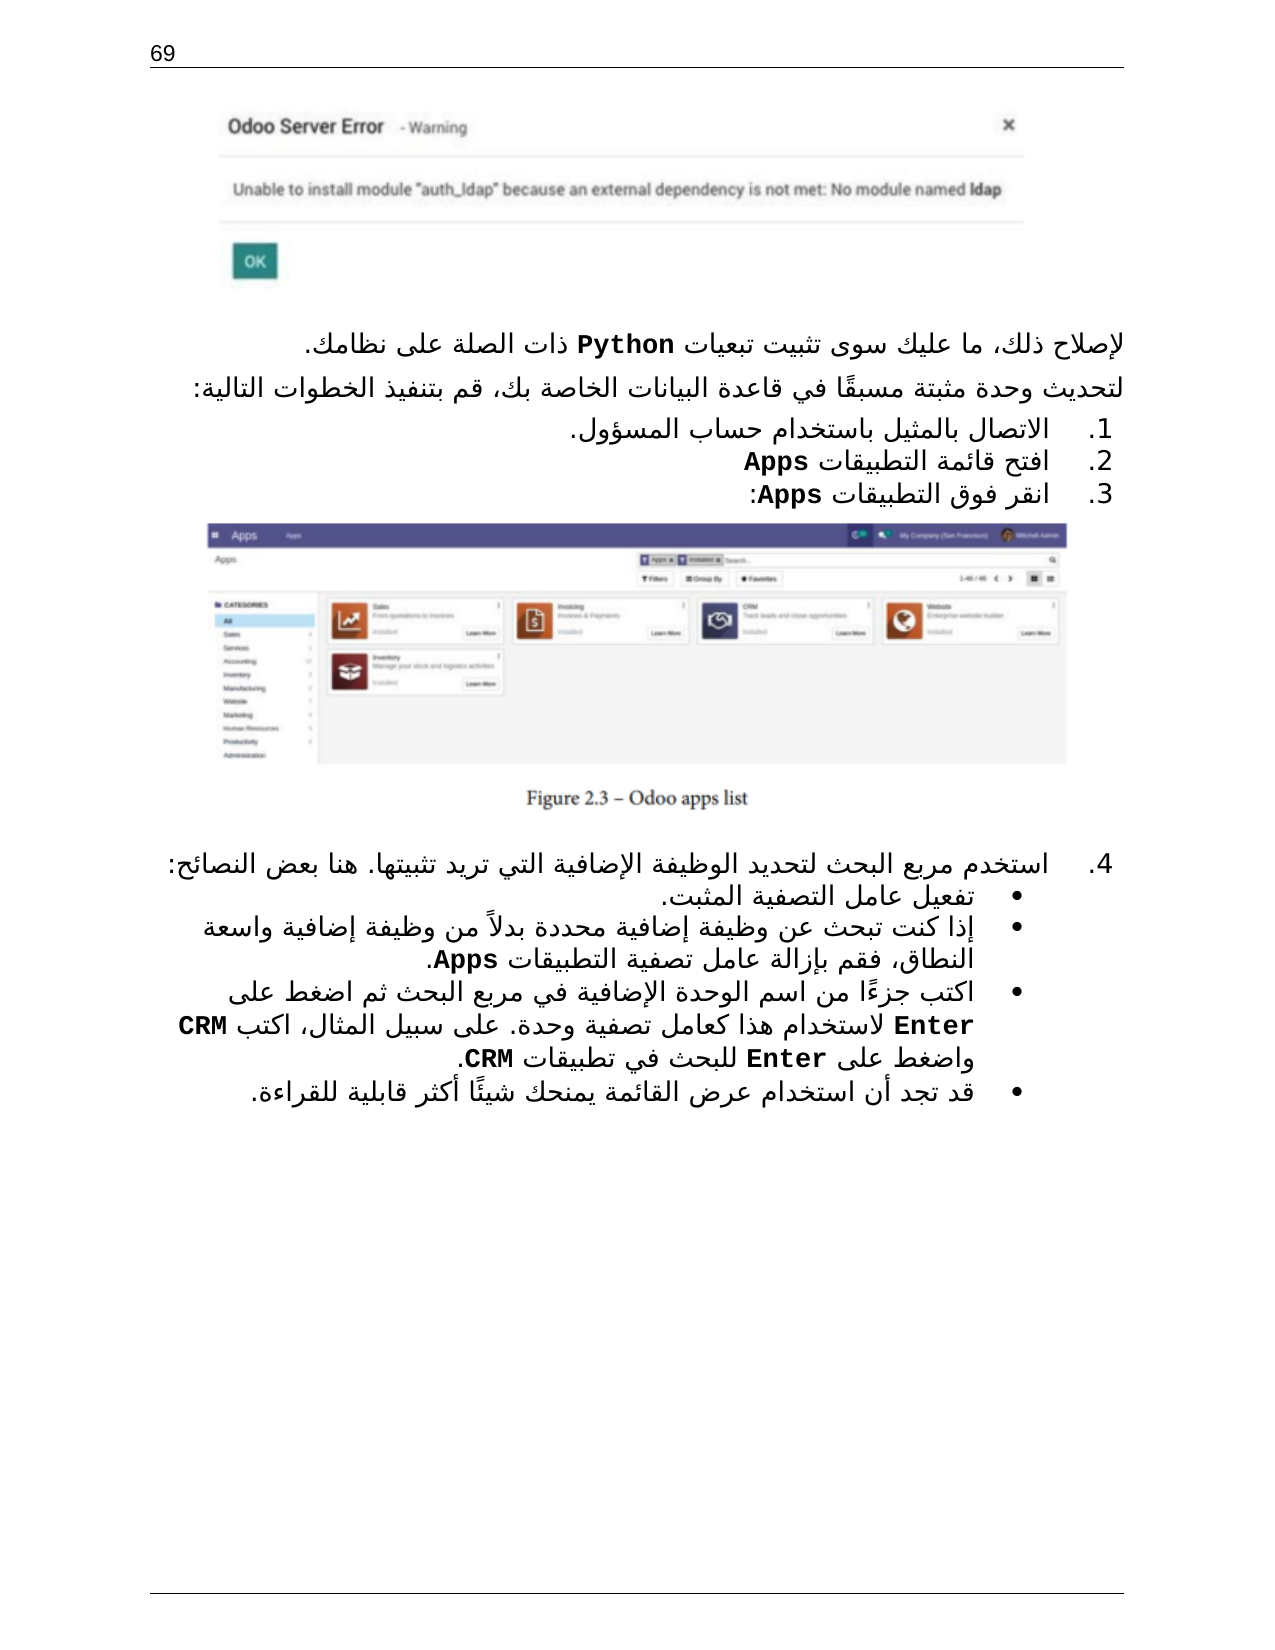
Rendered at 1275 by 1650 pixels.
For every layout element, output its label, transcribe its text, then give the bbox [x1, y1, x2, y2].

list الاتصال بالمثيل باستخدام حساب المسؤول. [150, 414, 1087, 445]
list افتح قائمة التطبيقات Apps [150, 445, 1087, 479]
list تفعيل عامل التصفية المثبت. [150, 880, 1012, 911]
list اكتب جزءًا من اسم الوحدة الإضافية في مربع البحث ثم اضغط على Enter لاستخدام هذا كعامل تصفية وحدة. على سبيل المثال، اكتب CRM واضغط على Enter للبحث في تطبيقات CRM. [150, 976, 1012, 1076]
list قد تجد أن استخدام عرض القائمة يمنحك شيئًا أكثر قابلية للقراءة. [150, 1076, 1012, 1107]
list انقر فوق التطبيقات Apps: [150, 479, 1087, 512]
list إذا كنت تبحث عن وظيفة إضافية محددة بدلاً من وظيفة إضافية واسعة النطاق، فقم بإزالة عامل تصفية التطبيقات Apps. [150, 911, 1012, 976]
text لإصلاح ذلك، ما عليك سوى تثبيت تبعيات Python ذات الصلة على نظامك. [150, 328, 1125, 361]
text لتحديث وحدة مثبتة مسبقًا في قاعدة البيانات الخاصة بك، قم بتنفيذ الخطوات التالية: [150, 372, 1125, 403]
list استخدم مربع البحث لتحديد الوظيفة الإضافية التي تريد تثبيتها. هنا بعض النصائح: [150, 848, 1087, 880]
